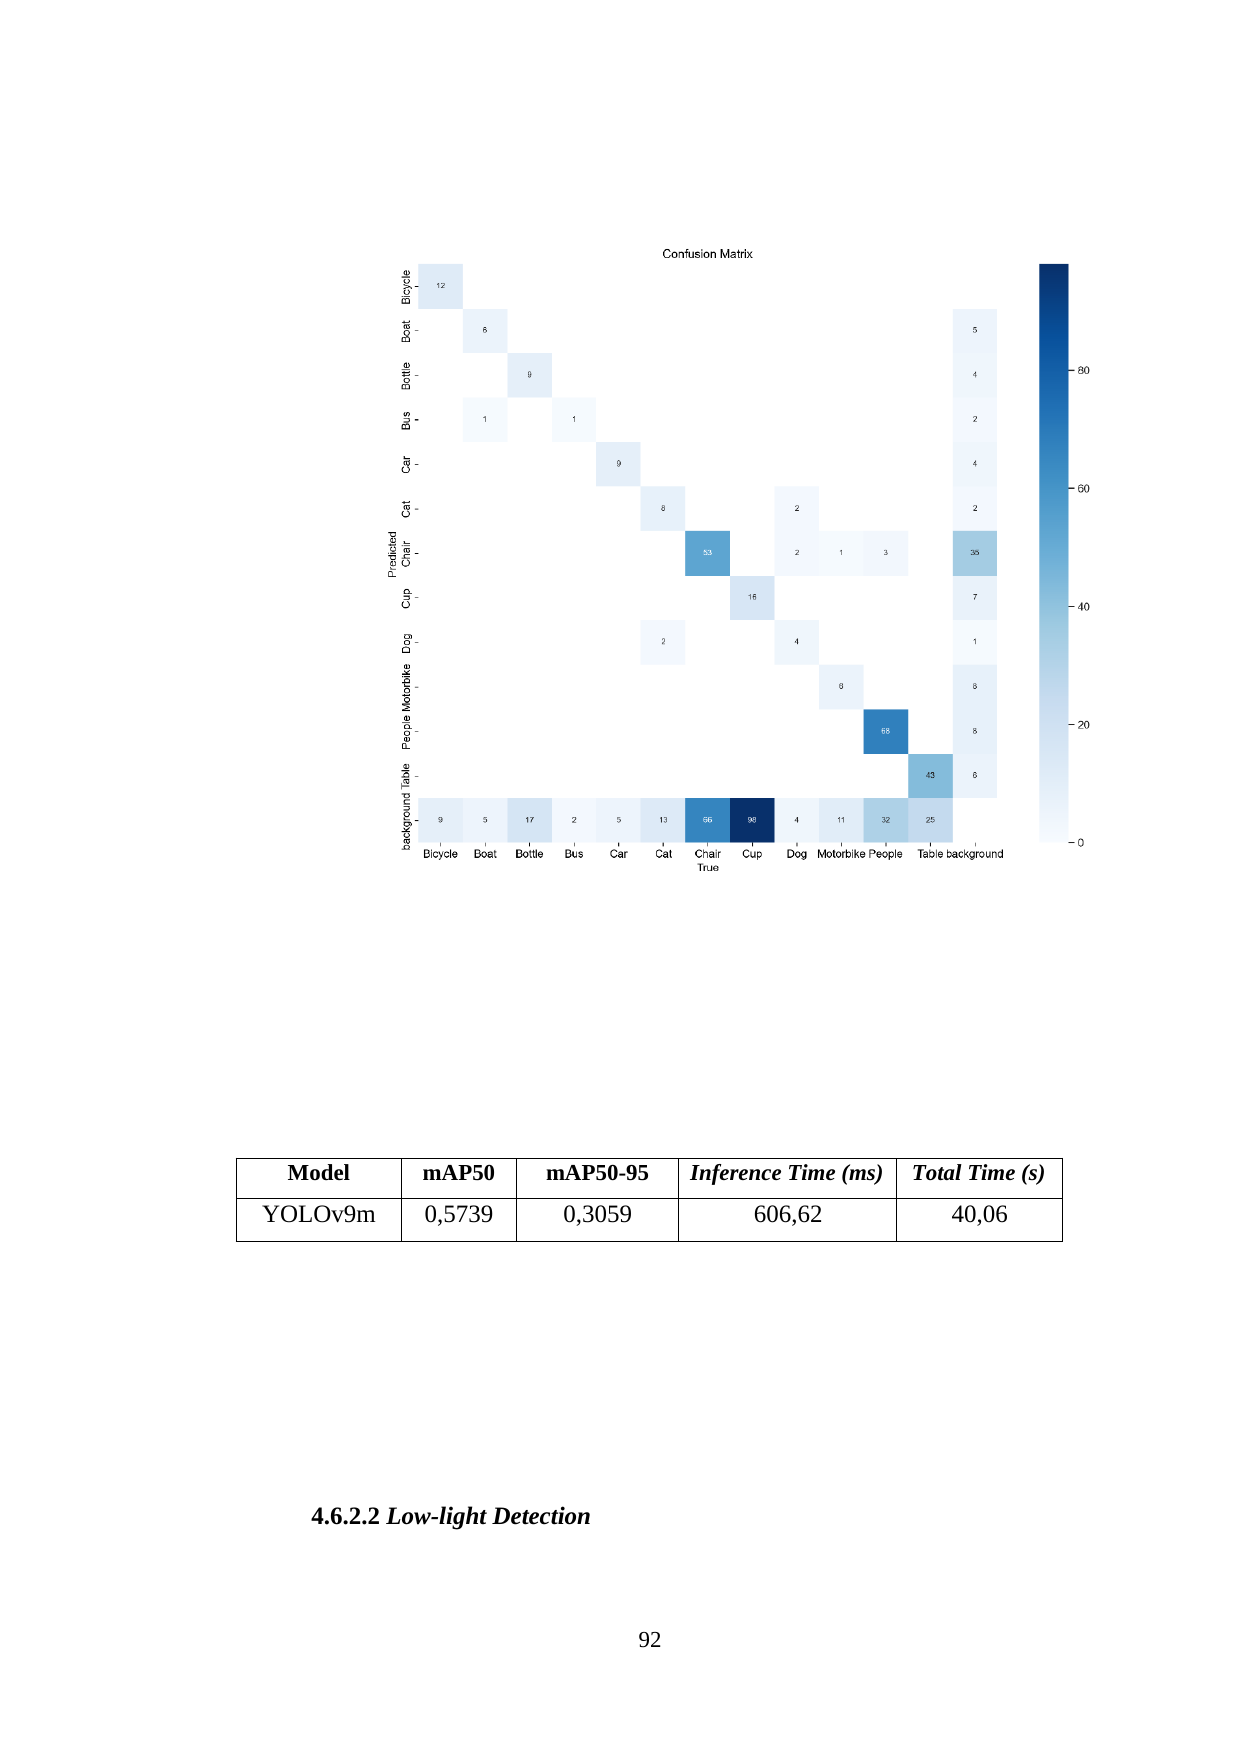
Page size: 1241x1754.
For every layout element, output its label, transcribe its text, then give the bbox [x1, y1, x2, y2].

table_header mAP50 [402, 1159, 516, 1198]
table_cell 0,3059 [517, 1199, 678, 1241]
table_cell 40,06 [897, 1199, 1062, 1241]
table_cell YOLOv9m [237, 1199, 401, 1241]
table_header Inference Time (ms) [679, 1159, 896, 1198]
table_cell 0,5739 [402, 1199, 516, 1241]
table_header Total Time (s) [897, 1159, 1062, 1198]
picture [311, 236, 1178, 886]
text 4.6.2.2 Low-light Detection [311, 1501, 1063, 1529]
table_cell 606,62 [679, 1199, 896, 1241]
table_header mAP50-95 [517, 1159, 678, 1198]
table_header Model [237, 1159, 401, 1198]
